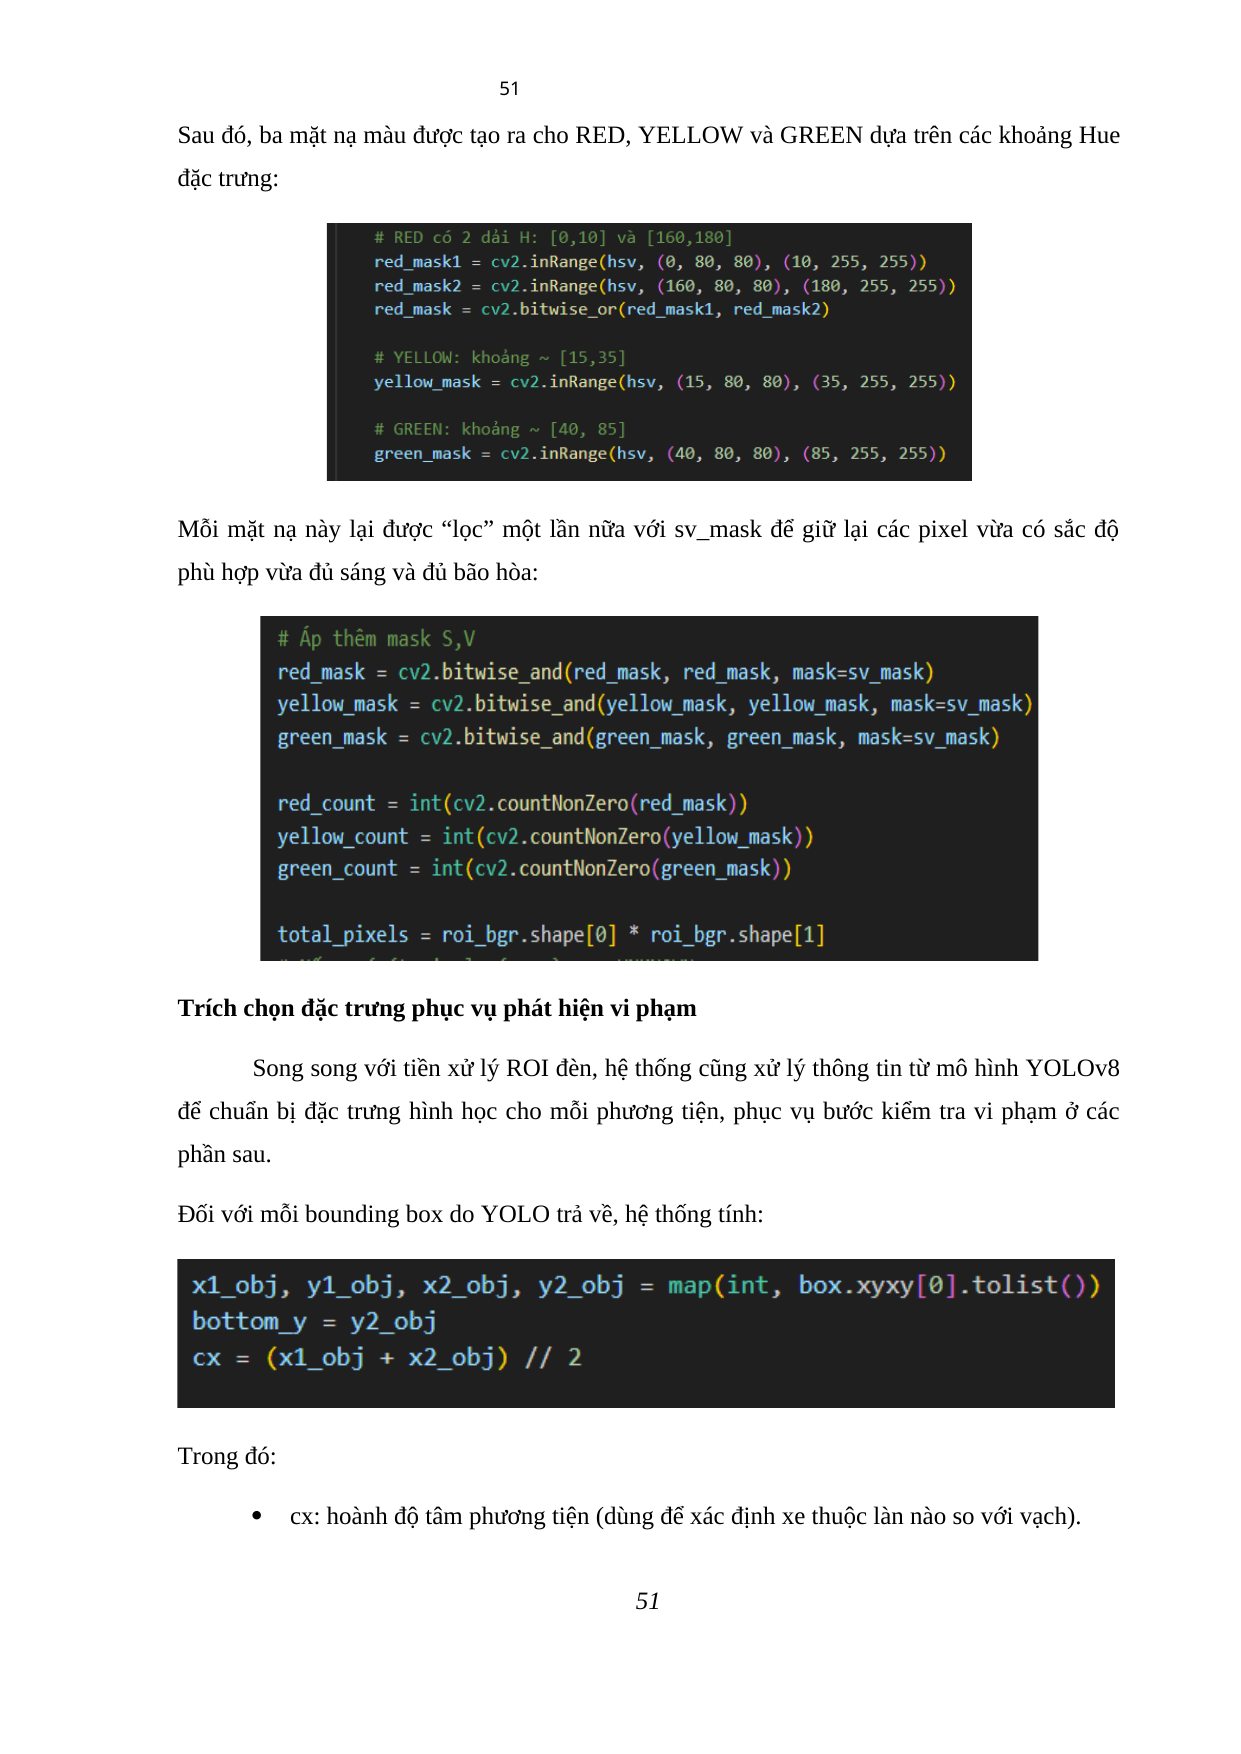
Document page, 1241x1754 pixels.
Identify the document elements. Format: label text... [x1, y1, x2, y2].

text Đối với mỗi bounding box do YOLO trả về, hệ thống tính: [177, 1199, 1121, 1228]
picture [260, 616, 1039, 961]
text Mỗi mặt nạ này lại được “lọc” một lần nữa với sv_mask để giữ lại các pixel vừa có sắc độ phù hợp vừa đủ sáng và đủ bão hòa: [177, 514, 1121, 586]
text Trích chọn đặc trưng phục vụ phát hiện vi phạm [177, 993, 1121, 1022]
picture [177, 1259, 1115, 1408]
picture [326, 223, 972, 481]
text Song song với tiền xử lý ROI đèn, hệ thống cũng xử lý thông tin từ mô hình YOLOv8 để chuẩn bị đặc trưng hình học cho mỗi phương tiện, phục vụ bước kiểm tra vi phạm ở các phần sau. [177, 1053, 1121, 1168]
list cx: hoành độ tâm phương tiện (dùng để xác định xe thuộc làn nào so với vạch). [252, 1501, 1121, 1529]
text Trong đó: [177, 1441, 1121, 1470]
text Sau đó, ba mặt nạ màu được tạo ra cho RED, YELLOW và GREEN dựa trên các khoảng Hue đặc trưng: [177, 120, 1121, 192]
